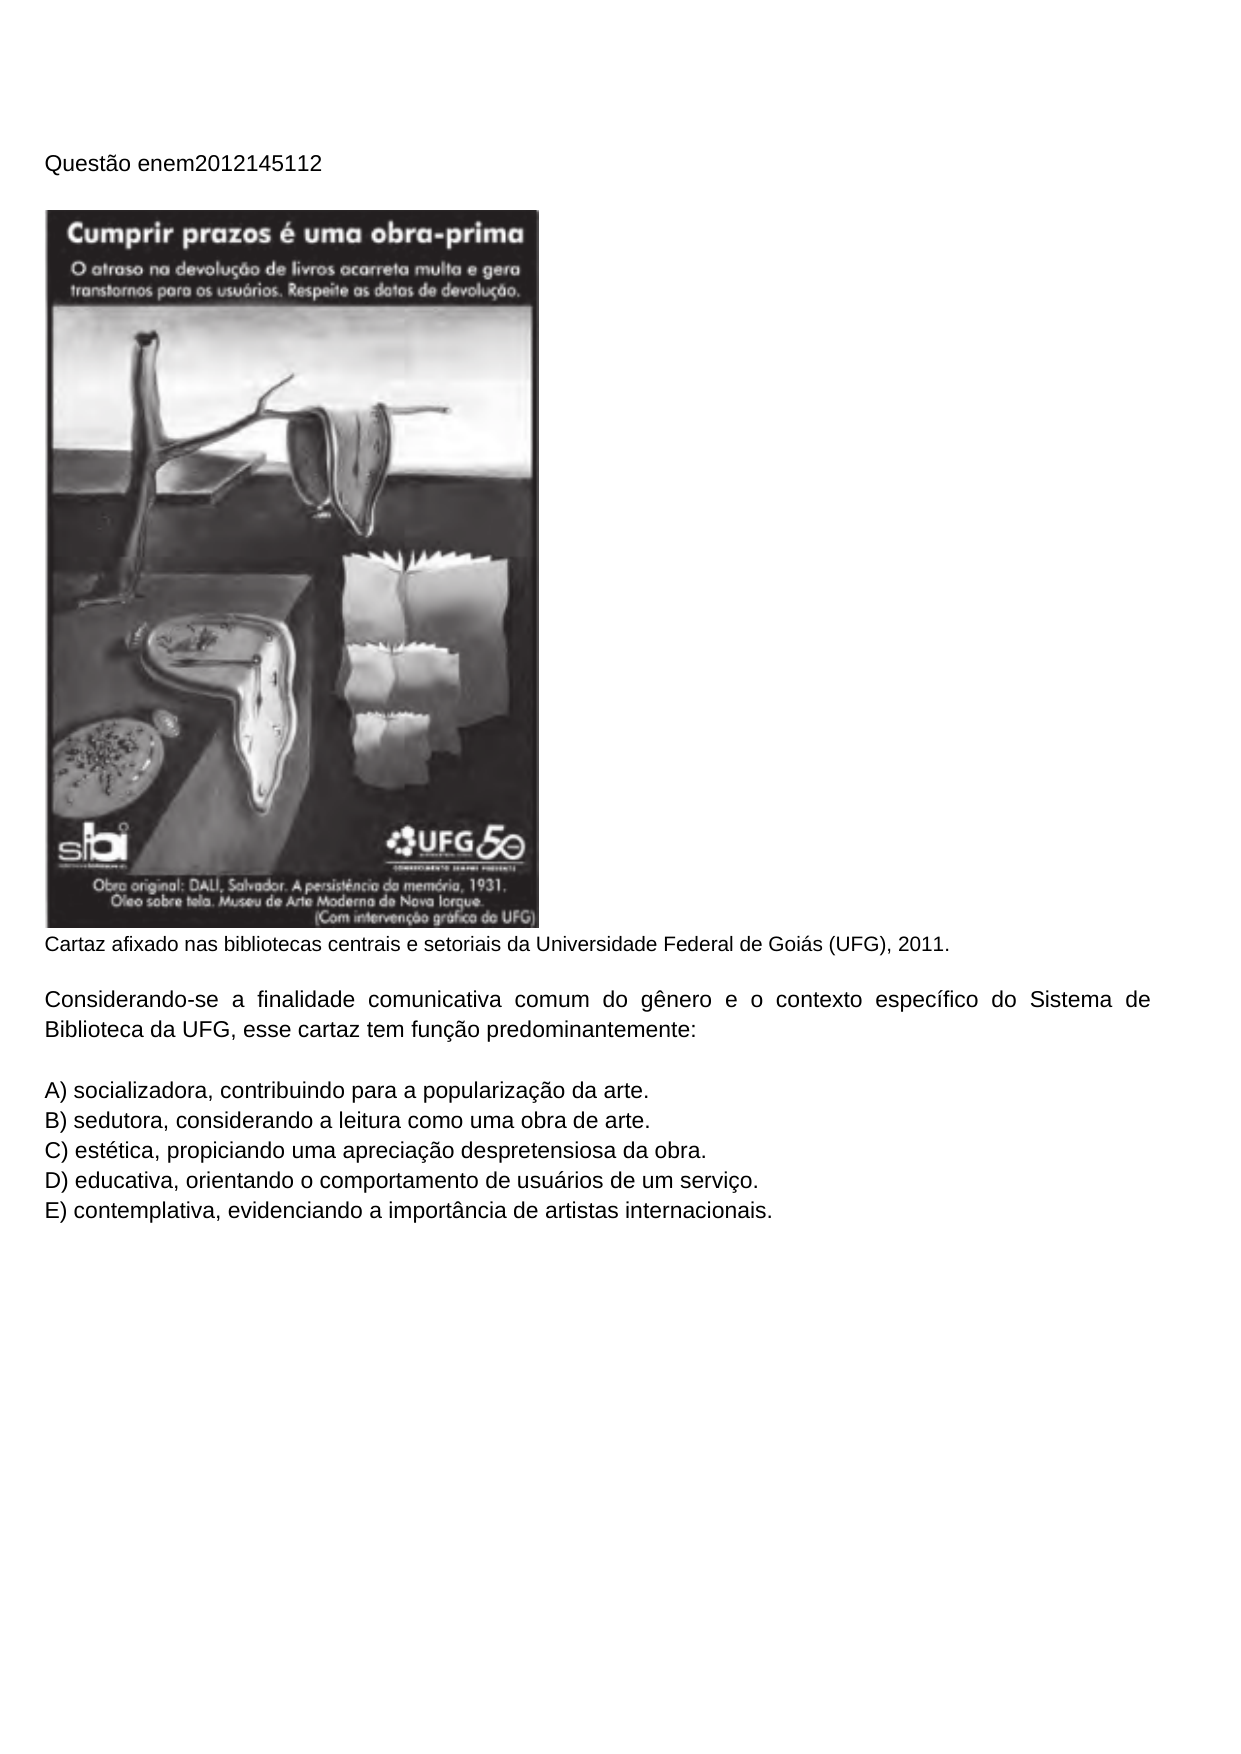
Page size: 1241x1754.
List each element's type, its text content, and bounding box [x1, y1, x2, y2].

text A) socializadora, contribuindo para a popularização da arte. [44, 1077, 1151, 1103]
text B) sedutora, considerando a leitura como uma obra de arte. [44, 1107, 1151, 1133]
text D) educativa, orientando o comportamento de usuários de um serviço. [44, 1167, 1151, 1194]
text Questão enem2012145112 [44, 150, 1151, 176]
text Considerando-se a finalidade comunicativa comum do gênero e o contexto específico do Sistema de Biblioteca da UFG, esse cartaz tem função predominantemente: [44, 986, 1151, 1043]
text E) contemplativa, evidenciando a importância de artistas internacionais. [44, 1197, 1151, 1224]
picture [44, 210, 539, 928]
text Cartaz afixado nas bibliotecas centrais e setoriais da Universidade Federal de Goiás (UFG), 2011. [44, 932, 1151, 956]
text C) estética, propiciando uma apreciação despretensiosa da obra. [44, 1137, 1151, 1163]
